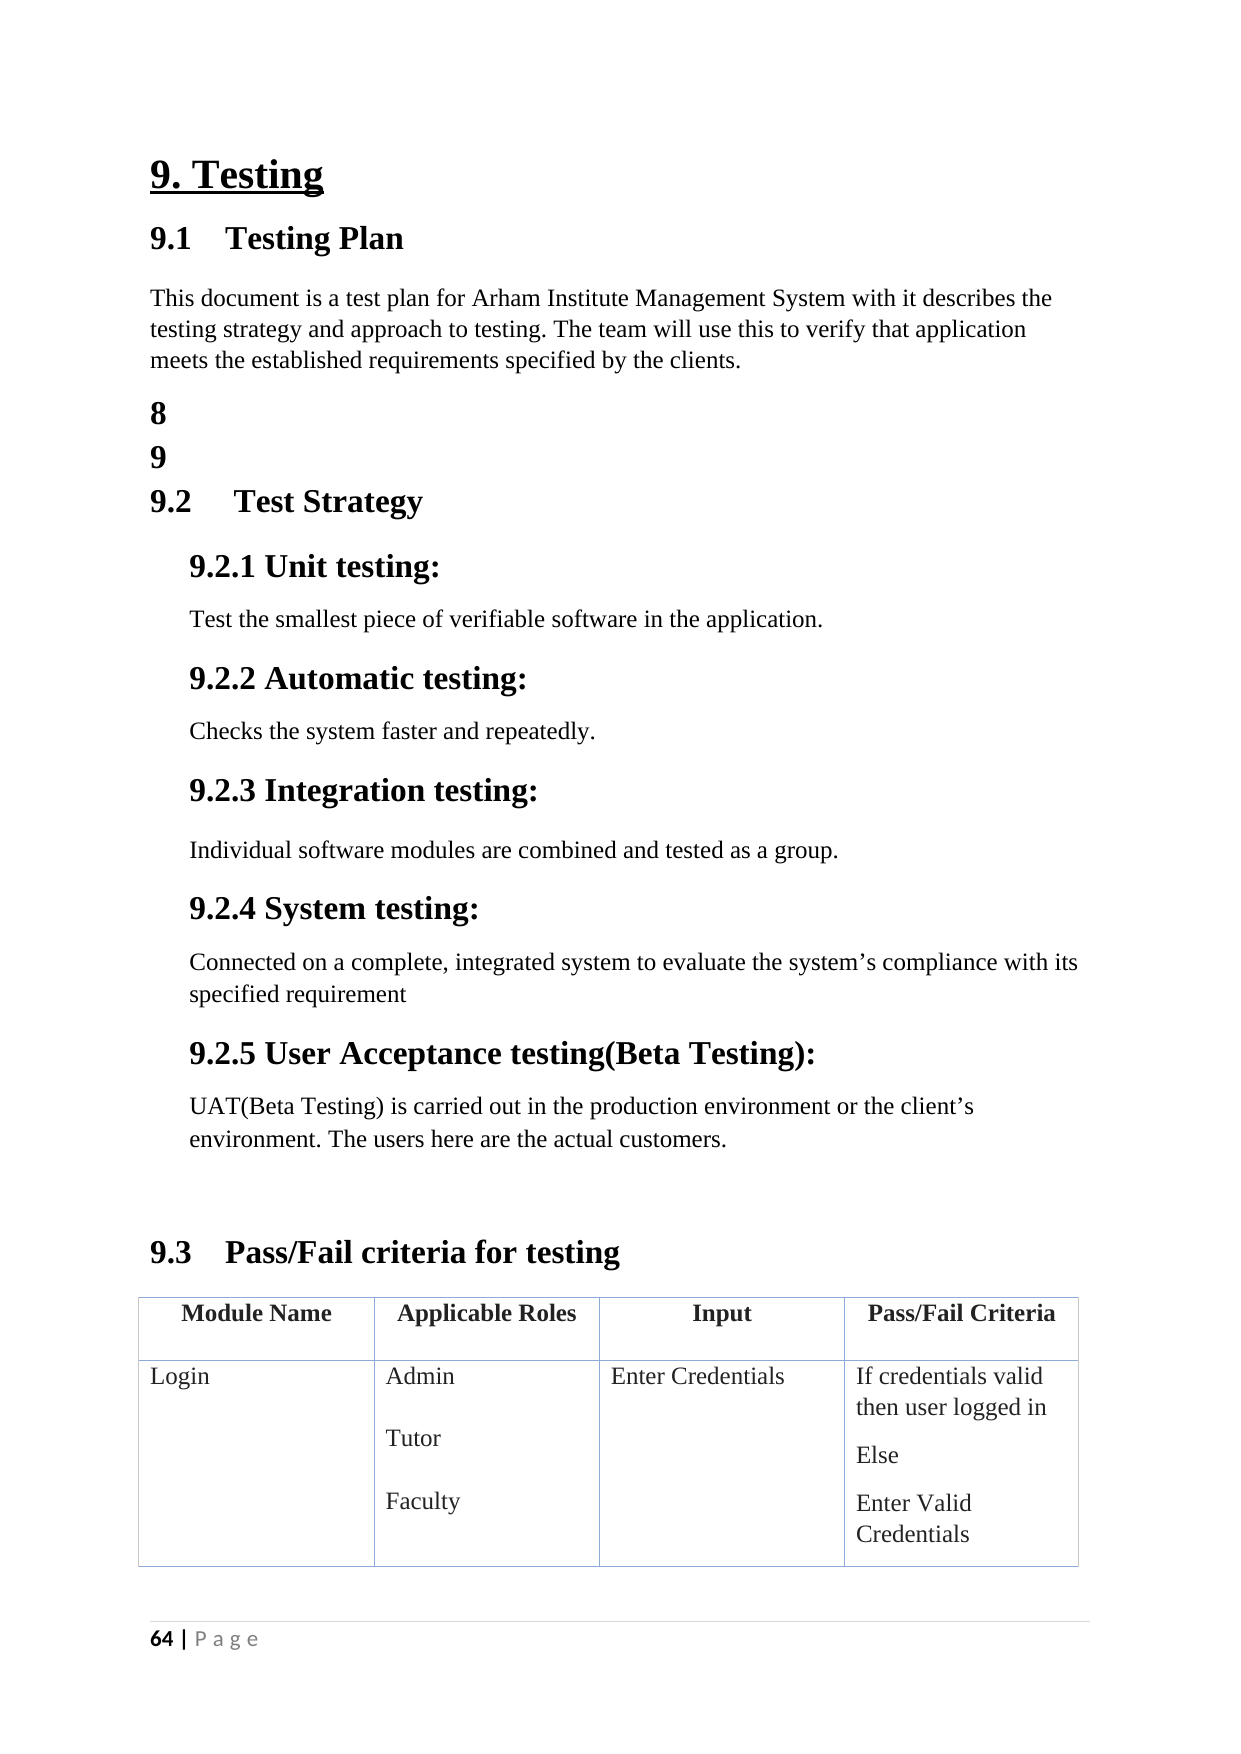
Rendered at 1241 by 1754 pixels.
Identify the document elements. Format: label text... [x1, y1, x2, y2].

text Connected on a complete, integrated system to evaluate the system’s compliance with its specified requirement [189, 947, 1090, 1008]
text 9. Testing [150, 150, 1090, 198]
text Test the smallest piece of verifiable software in the application. [150, 604, 1090, 633]
text UAT(Beta Testing) is carried out in the production environment or the client’s environment. The users here are the actual customers. [189, 1091, 1090, 1153]
text Individual software modules are combined and tested as a group. [150, 835, 1090, 863]
table_header Module Name [139, 1298, 374, 1360]
table_header Pass/Fail Criteria [845, 1298, 1078, 1360]
text Checks the system faster and repeatedly. [150, 716, 1090, 745]
table_cell Login [139, 1361, 374, 1566]
text 9.2.1 Unit testing: [150, 546, 1090, 584]
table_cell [375, 1361, 599, 1566]
table_cell Enter Credentials [600, 1361, 844, 1566]
text 9.2.3 Integration testing: [150, 770, 1090, 808]
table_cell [845, 1361, 1078, 1566]
table_header Applicable Roles [375, 1298, 599, 1360]
text 9.2.4 System testing: [150, 888, 1090, 927]
text 9.2.2 Automatic testing: [150, 658, 1090, 696]
text 9.2.5 User Acceptance testing(Beta Testing): [150, 1033, 1090, 1072]
text 9.1 Testing Plan [150, 218, 1090, 257]
list Pass/Fail criteria for testing [150, 1232, 1090, 1271]
table_header Input [600, 1298, 844, 1360]
text This document is a test plan for Arham Institute Management System with it describes the testing strategy and approach to testing. The team will use this to verify that application meets the established requirements specified by the clients. [150, 283, 1090, 374]
list Test Strategy [150, 481, 1090, 519]
